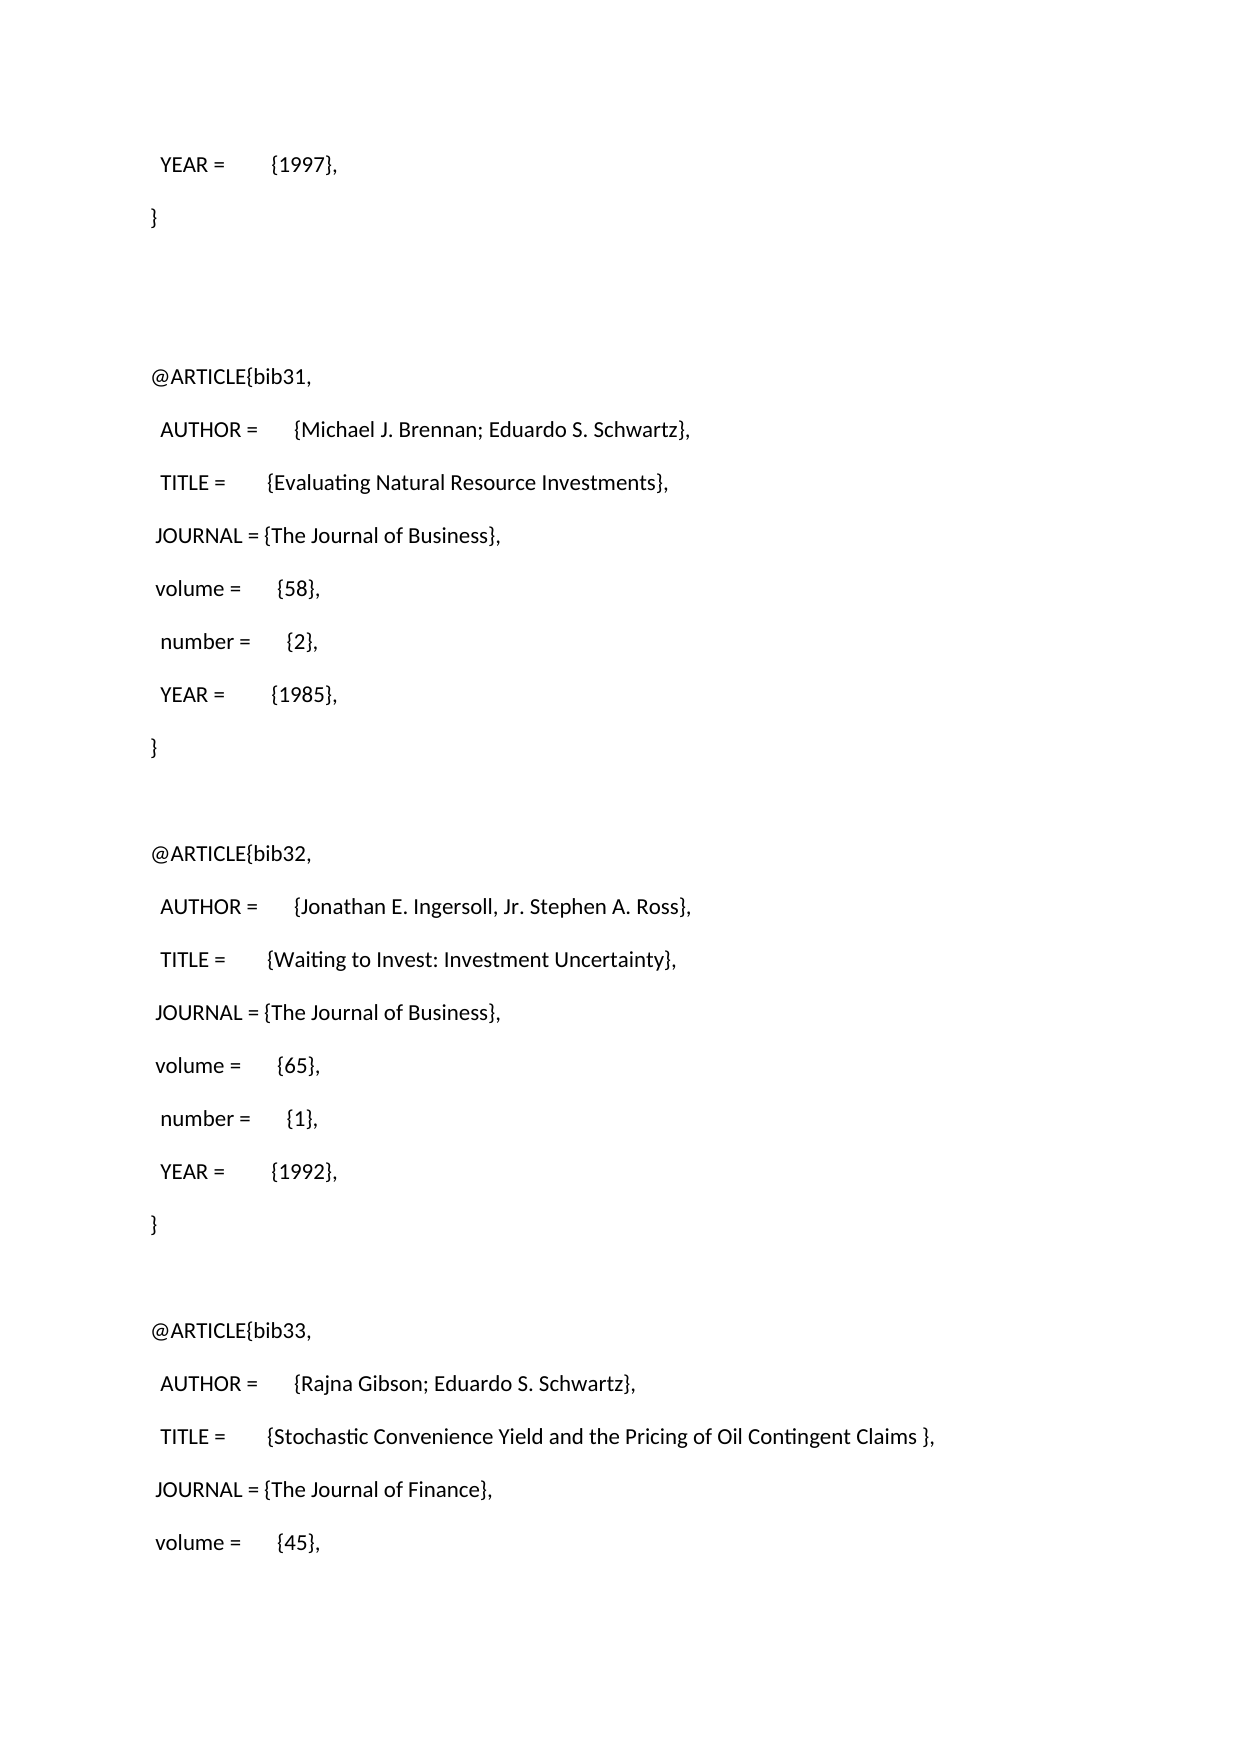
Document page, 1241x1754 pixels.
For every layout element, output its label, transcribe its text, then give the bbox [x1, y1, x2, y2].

text } [150, 1210, 1090, 1238]
text } [150, 733, 1090, 761]
text AUTHOR = {Jonathan E. Ingersoll, Jr. Stephen A. Ross}, [150, 892, 1090, 920]
text @ARTICLE{bib31, [150, 362, 1090, 390]
text YEAR = {1985}, [150, 680, 1090, 708]
text AUTHOR = {Michael J. Brennan; Eduardo S. Schwartz}, [150, 415, 1090, 443]
text @ARTICLE{bib32, [150, 839, 1090, 867]
text JOURNAL = {The Journal of Business}, [150, 521, 1090, 549]
text @ARTICLE{bib33, [150, 1316, 1090, 1344]
text TITLE = {Stochastic Convenience Yield and the Pricing of Oil Contingent Claims }, [150, 1422, 1090, 1451]
text volume = {58}, [150, 574, 1090, 602]
text volume = {45}, [150, 1528, 1090, 1557]
text JOURNAL = {The Journal of Business}, [150, 998, 1090, 1026]
text JOURNAL = {The Journal of Finance}, [150, 1476, 1090, 1503]
text AUTHOR = {Rajna Gibson; Eduardo S. Schwartz}, [150, 1369, 1090, 1397]
text number = {1}, [150, 1104, 1090, 1132]
text YEAR = {1992}, [150, 1157, 1090, 1185]
text TITLE = {Waiting to Invest: Investment Uncertainty}, [150, 945, 1090, 973]
text volume = {65}, [150, 1051, 1090, 1079]
text } [150, 203, 1090, 231]
text YEAR = {1997}, [150, 150, 1090, 178]
text TITLE = {Evaluating Natural Resource Investments}, [150, 468, 1090, 496]
text number = {2}, [150, 627, 1090, 655]
